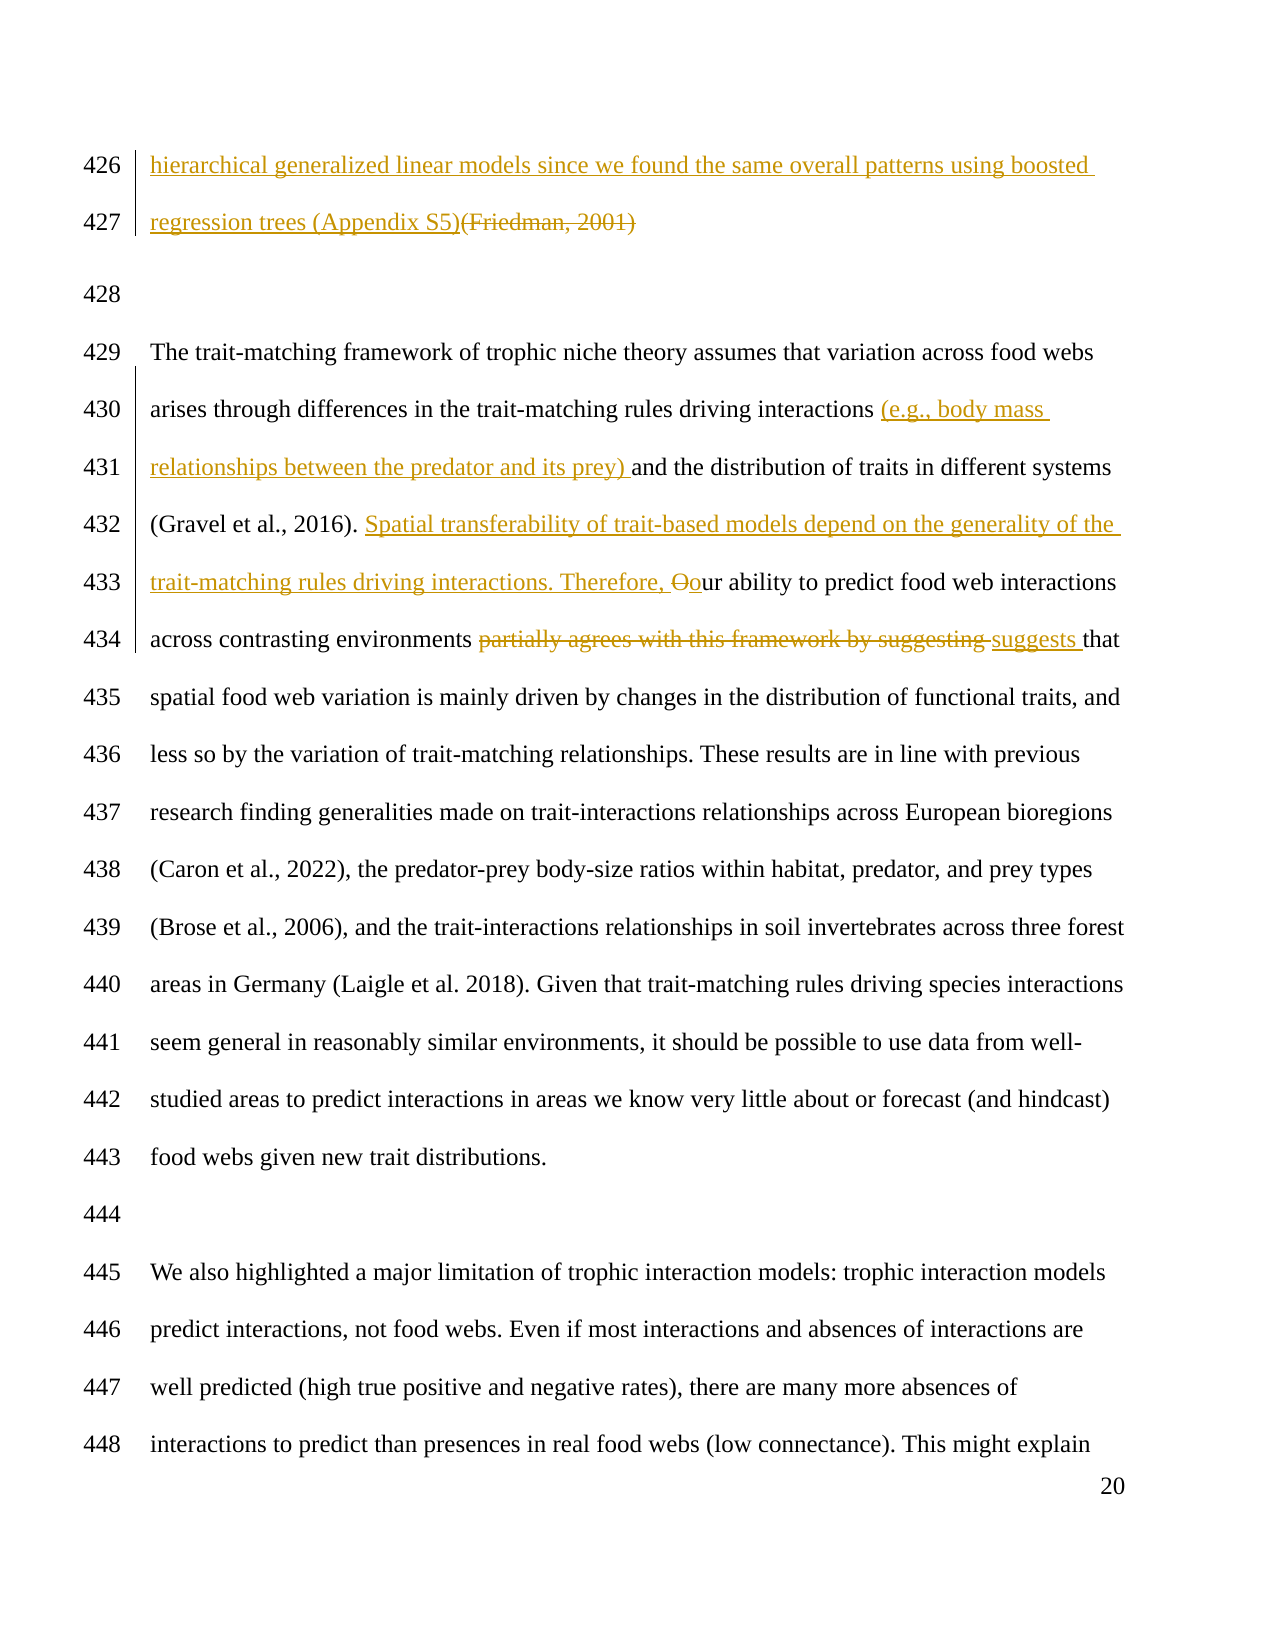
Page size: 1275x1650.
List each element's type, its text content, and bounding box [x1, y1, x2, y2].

text The trait-matching framework of trophic niche theory assumes that variation across food webs arises through differences in the trait-matching rules driving interactions and the distribution of traits in different systems (Gravel et al., 2016). ur ability to predict food web interactions across contrasting environments that spatial food web variation is mainly driven by changes in the distribution of functional traits, and less so by the variation of trait-matching relationships. These results are in line with previous research finding generalities made on trait-interactions relationships across European bioregions (Caron et al., 2022), the predator-prey body-size ratios within habitat, predator, and prey types (Brose et al., 2006), and the trait-interactions relationships in soil invertebrates across three forest areas in Germany (Laigle et al. 2018). Given that trait-matching rules driving species interactions seem general in reasonably similar environments, it should be possible to use data from well-studied areas to predict interactions in areas we know very little about or forecast (and hindcast) food webs given new trait distributions. [150, 337, 1125, 1171]
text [150, 1257, 1125, 1458]
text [150, 150, 1125, 236]
